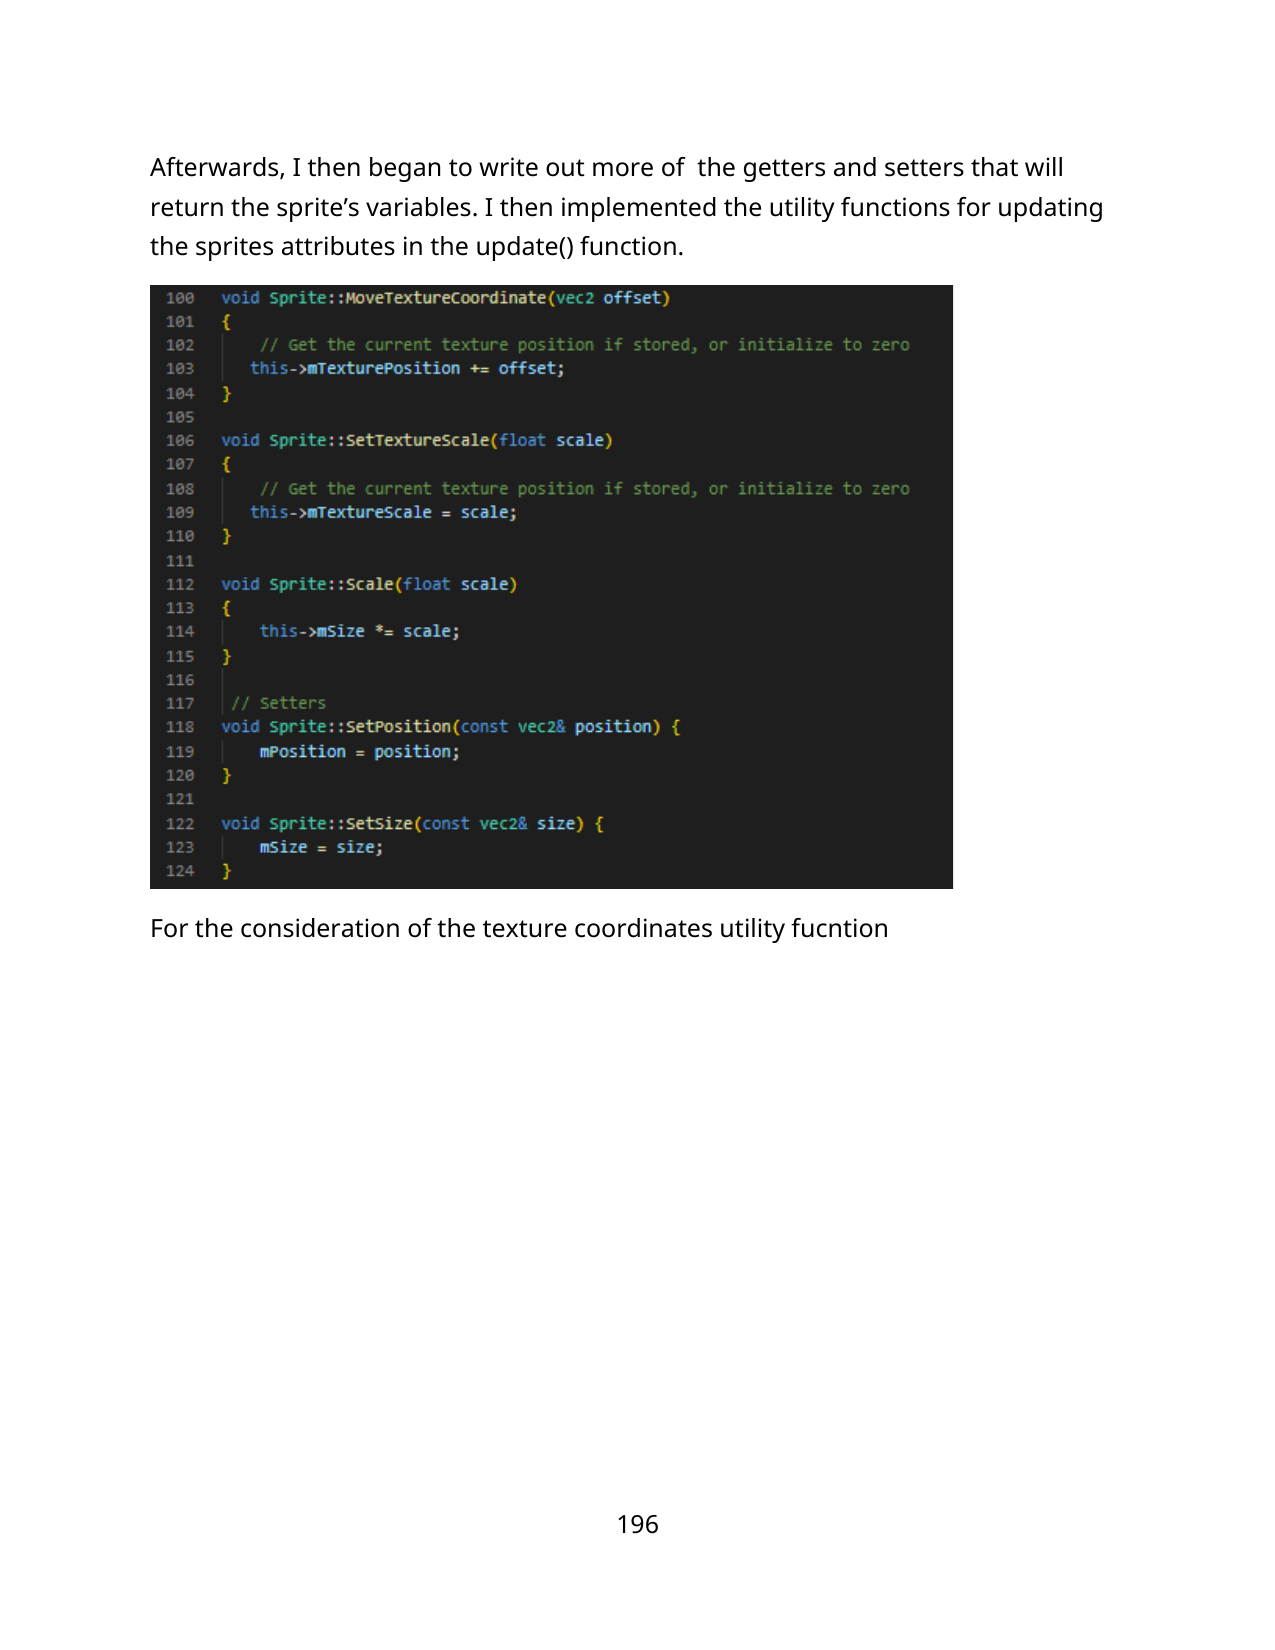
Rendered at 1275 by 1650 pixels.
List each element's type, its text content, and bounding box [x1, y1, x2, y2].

text For the consideration of the texture coordinates utility fucntion [150, 910, 1125, 944]
picture [150, 285, 954, 889]
text Afterwards, I then began to write out more of the getters and setters that will return the sprite’s variables. I then implemented the utility functions for updating the sprites attributes in the update() function. [150, 150, 1125, 263]
